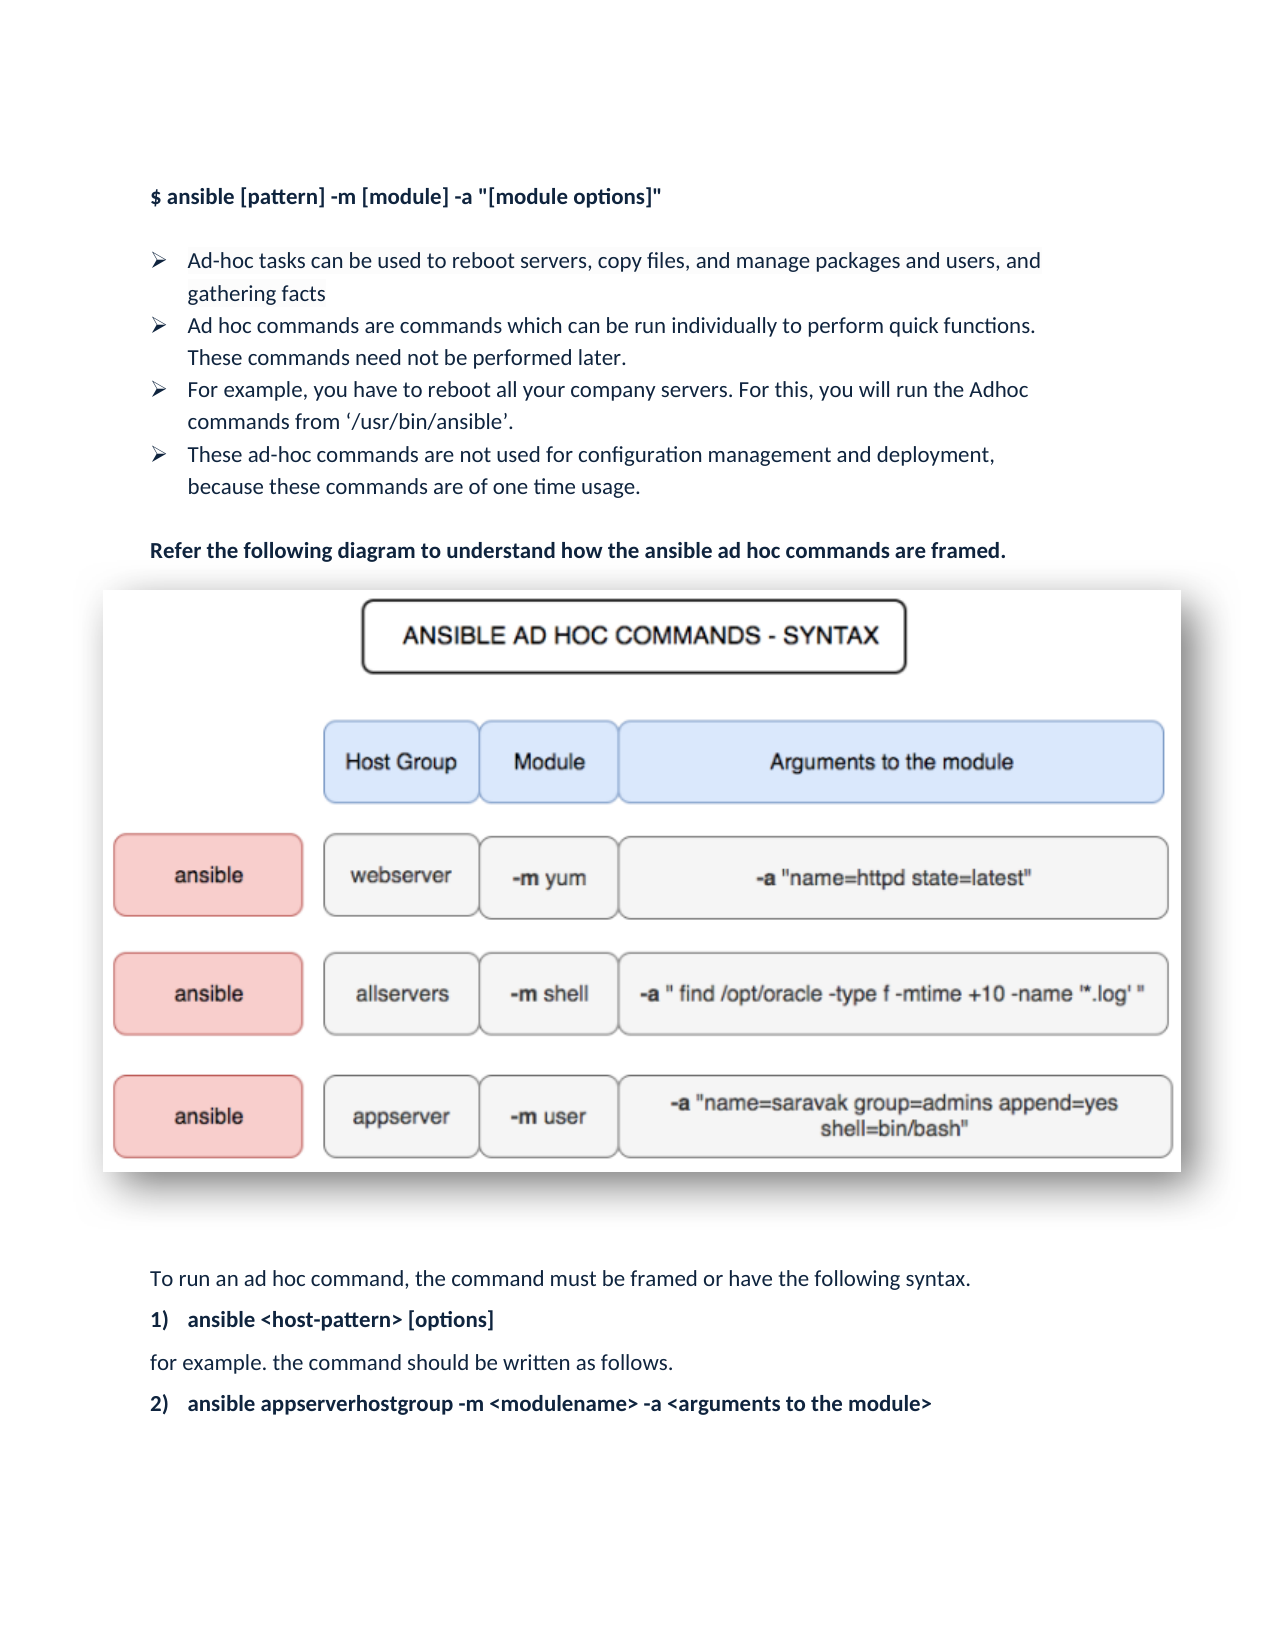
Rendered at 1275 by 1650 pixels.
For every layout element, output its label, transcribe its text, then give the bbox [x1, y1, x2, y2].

text To run an ad hoc command, the command must be framed or have the following syntax. [150, 1264, 1050, 1292]
text for example. the command should be written as follows. [150, 1348, 1050, 1376]
text Refer the following diagram to understand how the ansible ad hoc commands are framed. [150, 536, 1050, 564]
list Ad-hoc tasks can be used to reboot servers, copy files, and manage packages and users, and gathering facts [150, 247, 1050, 307]
list ansible <host-pattern> [options] [150, 1306, 1050, 1334]
list ansible appserverhostgroup -m <modulename> -a <arguments to the module> [150, 1389, 1050, 1418]
text $ ansible [pattern] -m [module] -a "[module options]" [150, 182, 1050, 210]
list Ad hoc commands are commands which can be run individually to perform quick functions. These commands need not be performed later. [150, 311, 1050, 371]
picture [103, 590, 1181, 1172]
list For example, you have to reboot all your company servers. For this, you will run the Adhoc commands from ‘/usr/bin/ansible’. [150, 375, 1050, 436]
list These ad-hoc commands are not used for configuration management and deployment, because these commands are of one time usage. [150, 440, 1050, 500]
